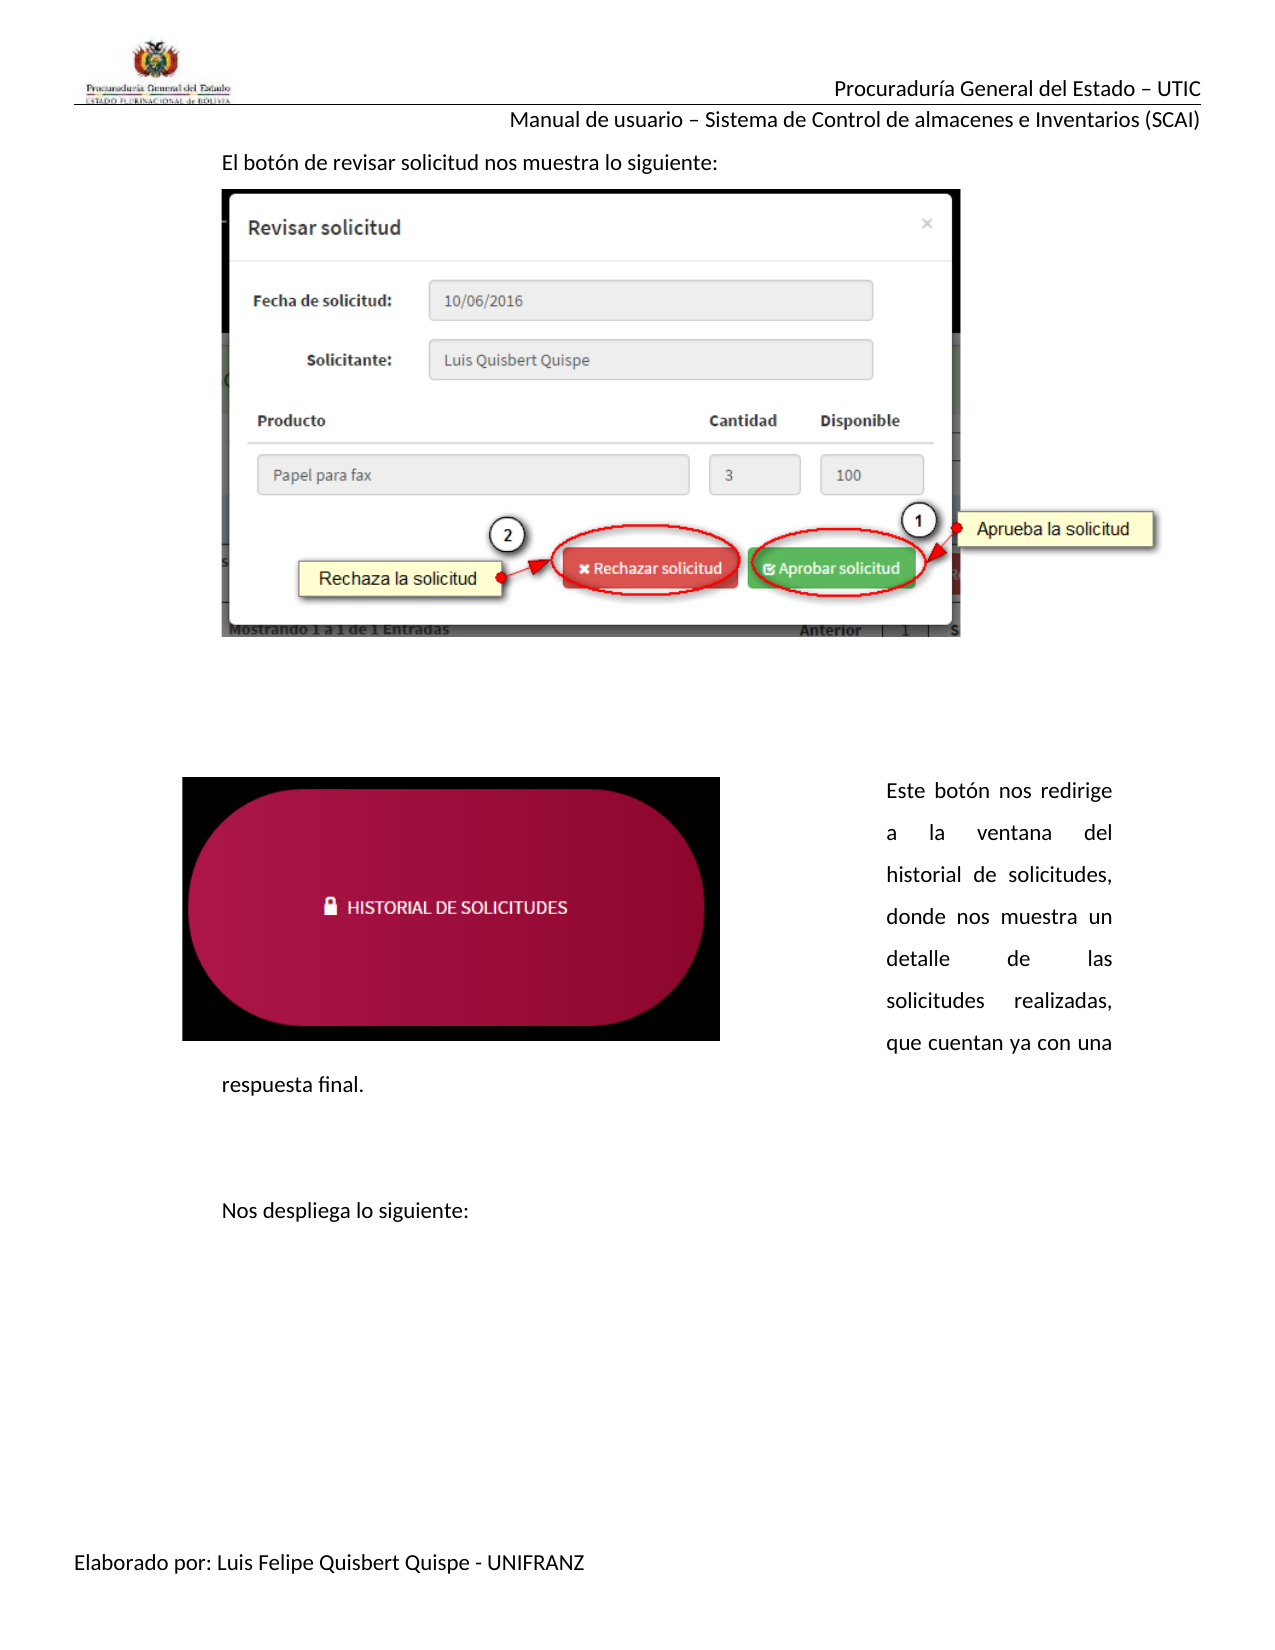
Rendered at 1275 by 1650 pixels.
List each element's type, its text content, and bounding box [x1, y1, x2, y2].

picture [221, 189, 1166, 637]
list El botón de revisar solicitud nos muestra lo siguiente: [222, 148, 1113, 176]
picture [73, 4, 245, 147]
list Nos despliega lo siguiente: [222, 1196, 1113, 1224]
picture [182, 777, 720, 1041]
